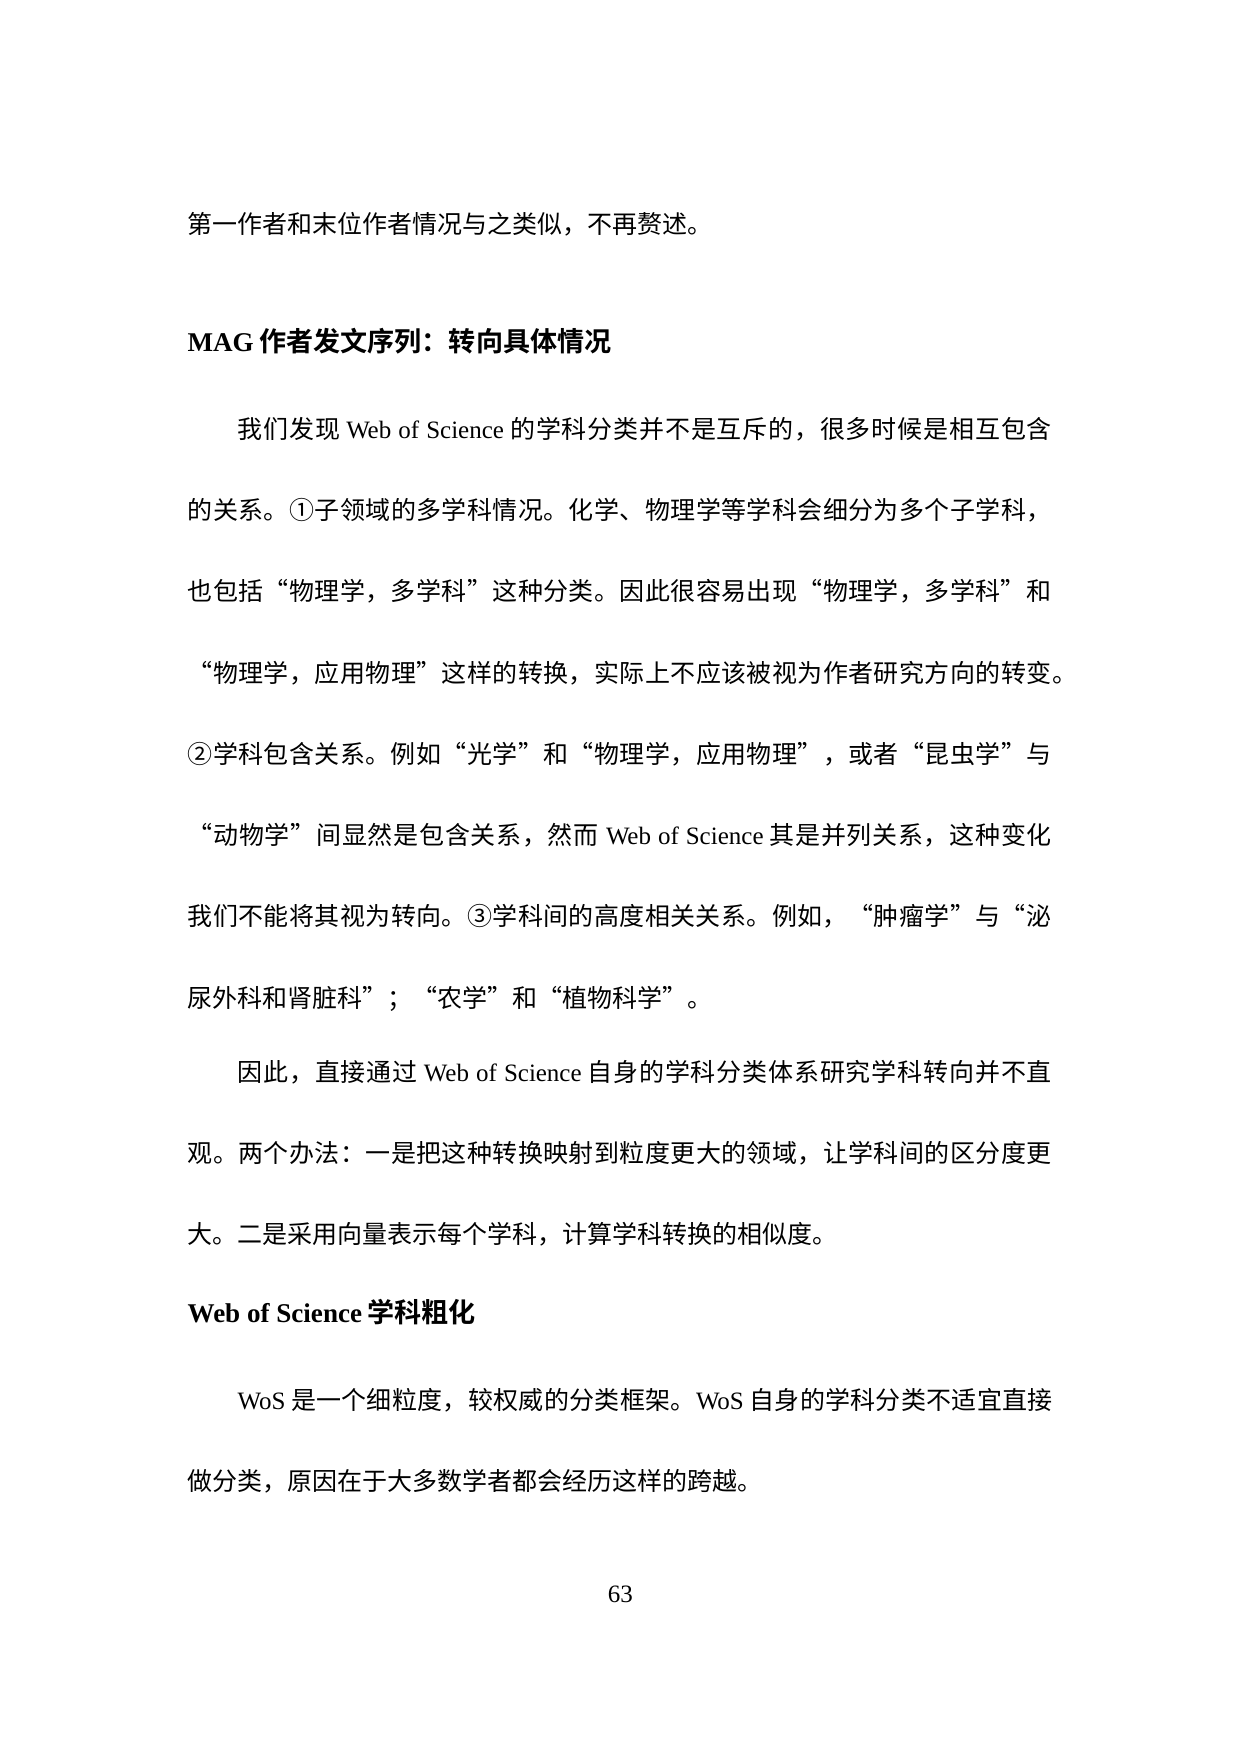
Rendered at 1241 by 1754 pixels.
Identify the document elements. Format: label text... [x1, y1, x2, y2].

text 我们发现Web of Science的学科分类并不是互斥的，很多时候是相互包含的关系。①子领域的多学科情况。化学、物理学等学科会细分为多个子学科，也包括“物理学，多学科”这种分类。因此很容易出现“物理学，多学科”和“物理学，应用物理”这样的转换，实际上不应该被视为作者研究方向的转变。②学科包含关系。例如“光学”和“物理学，应用物理”，或者“昆虫学”与“动物学”间显然是包含关系，然而Web of Science其是并列关系，这种变化我们不能将其视为转向。③学科间的高度相关关系。例如，“肿瘤学”与“泌尿外科和肾脏科”；“农学”和“植物科学”。 [187, 395, 1053, 1029]
text 因此，直接通过Web of Science自身的学科分类体系研究学科转向并不直观。两个办法：一是把这种转换映射到粒度更大的领域，让学科间的区分度更大。二是采用向量表示每个学科，计算学科转换的相似度。 [187, 1038, 1053, 1265]
text WoS是一个细粒度，较权威的分类框架。WoS自身的学科分类不适宜直接做分类，原因在于大多数学者都会经历这样的跨越。 [187, 1366, 1053, 1512]
text 第一作者和末位作者情况与之类似，不再赘述。 [187, 190, 1053, 255]
subtitle MAG作者发文序列：转向具体情况 [187, 308, 1053, 373]
subtitle Web of Science学科粗化 [187, 1278, 1053, 1343]
